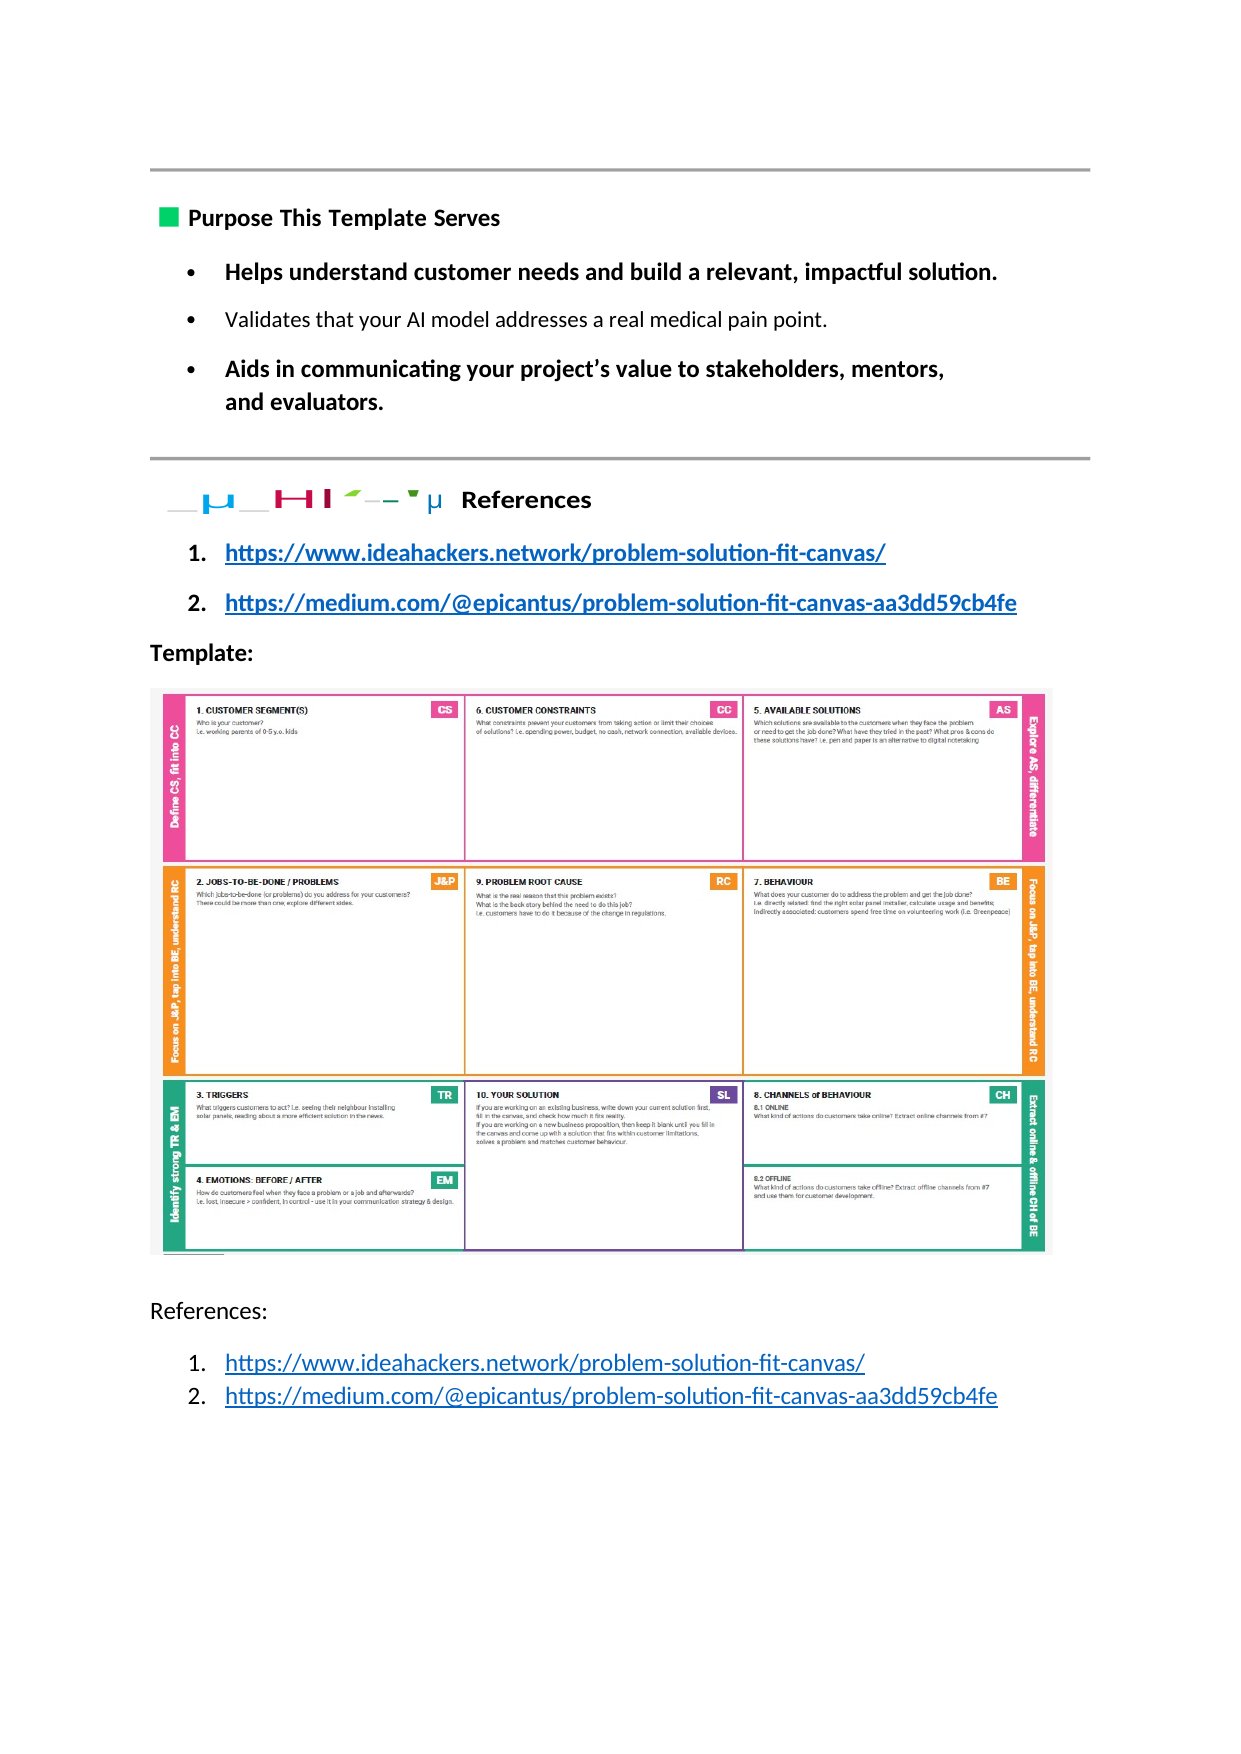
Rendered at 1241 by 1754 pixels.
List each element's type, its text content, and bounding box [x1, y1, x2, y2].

picture [150, 688, 1053, 1255]
list Aids in communicating your project’s value to stakeholders, mentors, and evaluators. [187, 353, 984, 416]
list https://medium.com/@epicantus/problem-solution-fit-canvas-aa3dd59cb4fe [187, 1380, 1166, 1410]
text ⬛ Purpose This Template Serves [150, 200, 1166, 234]
list https://medium.com/@epicantus/problem-solution-fit-canvas-aa3dd59cb4fe Template: [150, 587, 1028, 667]
list Validates that your AI model addresses a real medical pain point. [187, 306, 1166, 334]
text _µ_Hl ‘––'µ References [150, 482, 1166, 516]
list Helps understand customer needs and build a relevant, impactful solution. [187, 256, 1166, 287]
list https://www.ideahackers.network/problem-solution-fit-canvas/ [187, 537, 1166, 568]
list https://www.ideahackers.network/problem-solution-fit-canvas/ [187, 1347, 1166, 1377]
